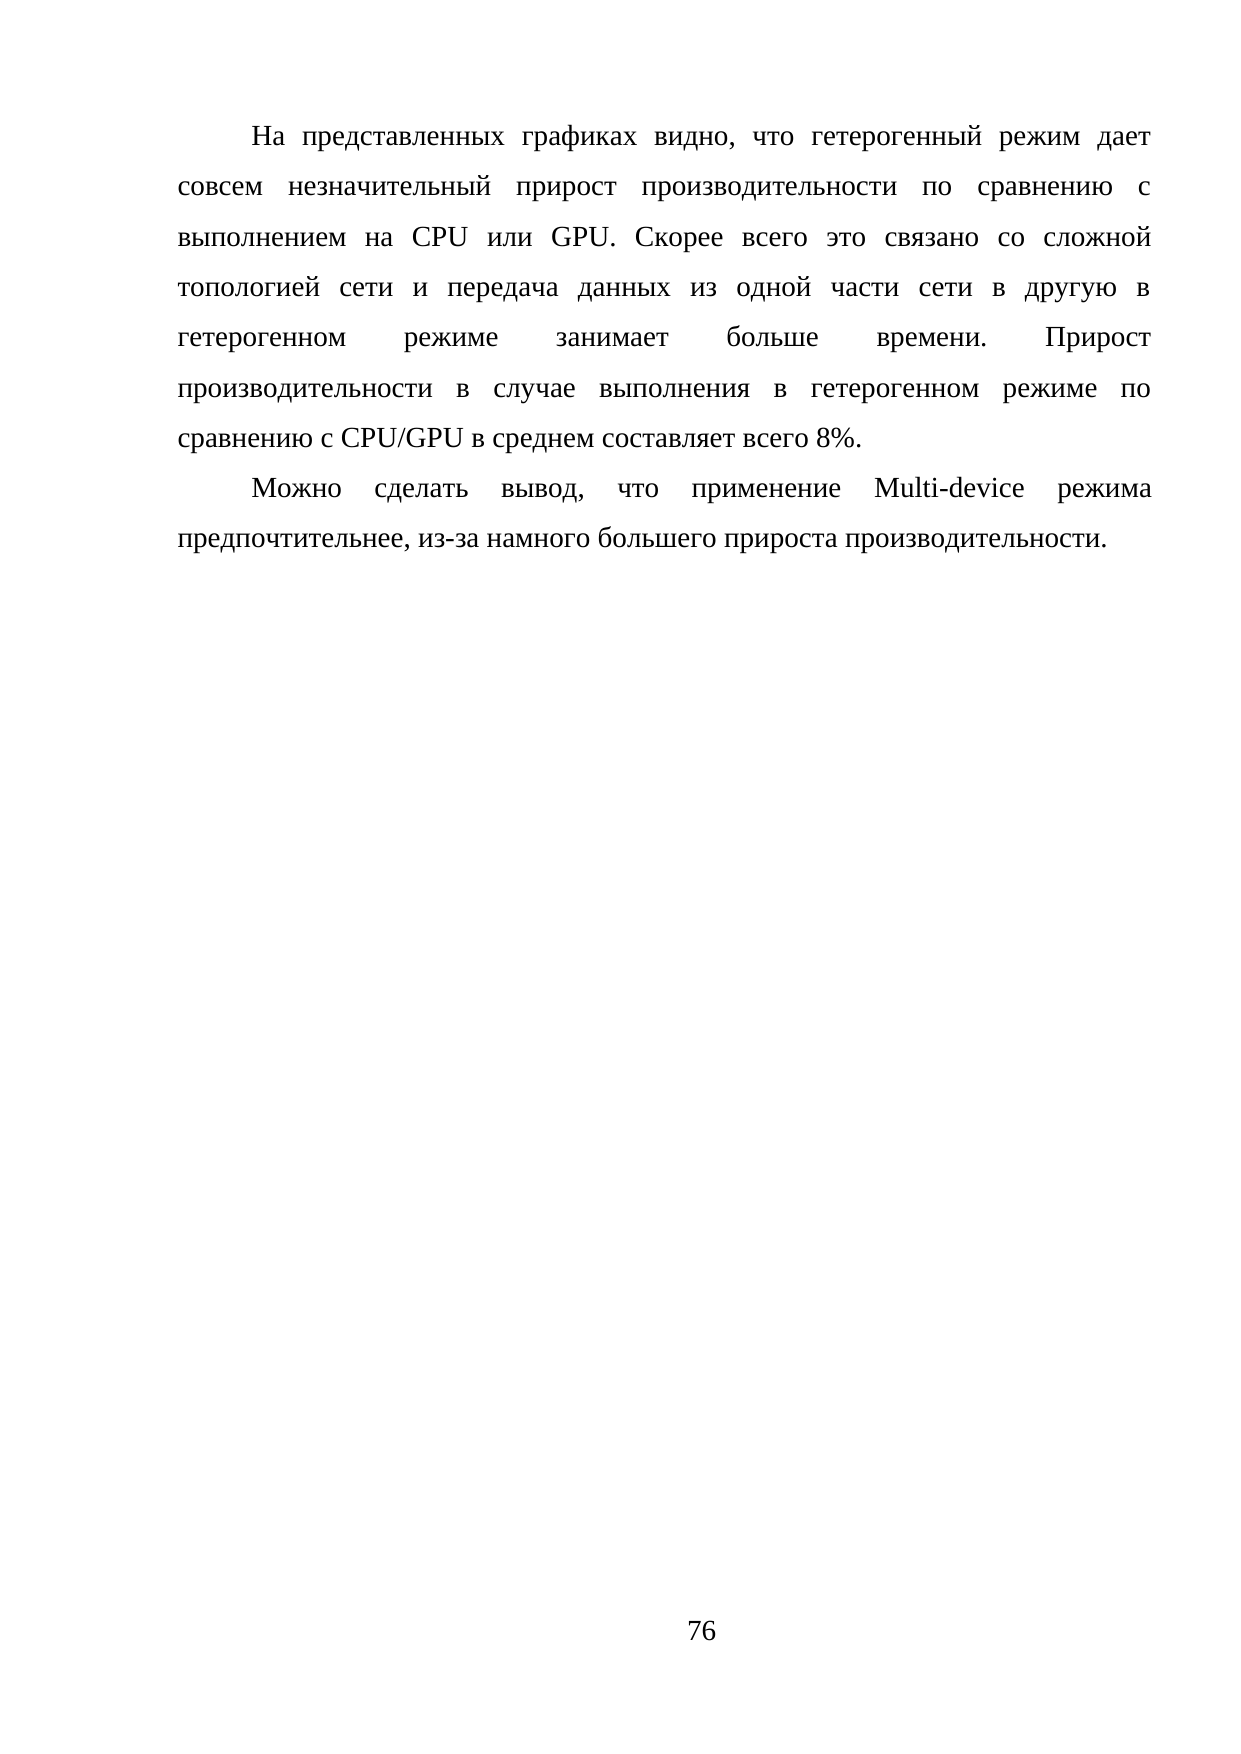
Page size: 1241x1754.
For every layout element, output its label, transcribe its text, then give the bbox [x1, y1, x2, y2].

text На представленных графиках видно, что гетерогенный режим дает совсем незначительный прирост производительности по сравнению с выполнением на CPU или GPU. Скорее всего это связано со сложной топологией сети и передача данных из одной части сети в другую в гетерогенном режиме занимает больше времени. Прирост производительности в случае выполнения в гетерогенном режиме по сравнению с CPU/GPU в среднем составляет всего 8%. [177, 118, 1152, 453]
text Можно сделать вывод, что применение Multi-device режима предпочтительнее, из-за намного большего прироста производительности. [177, 470, 1152, 554]
